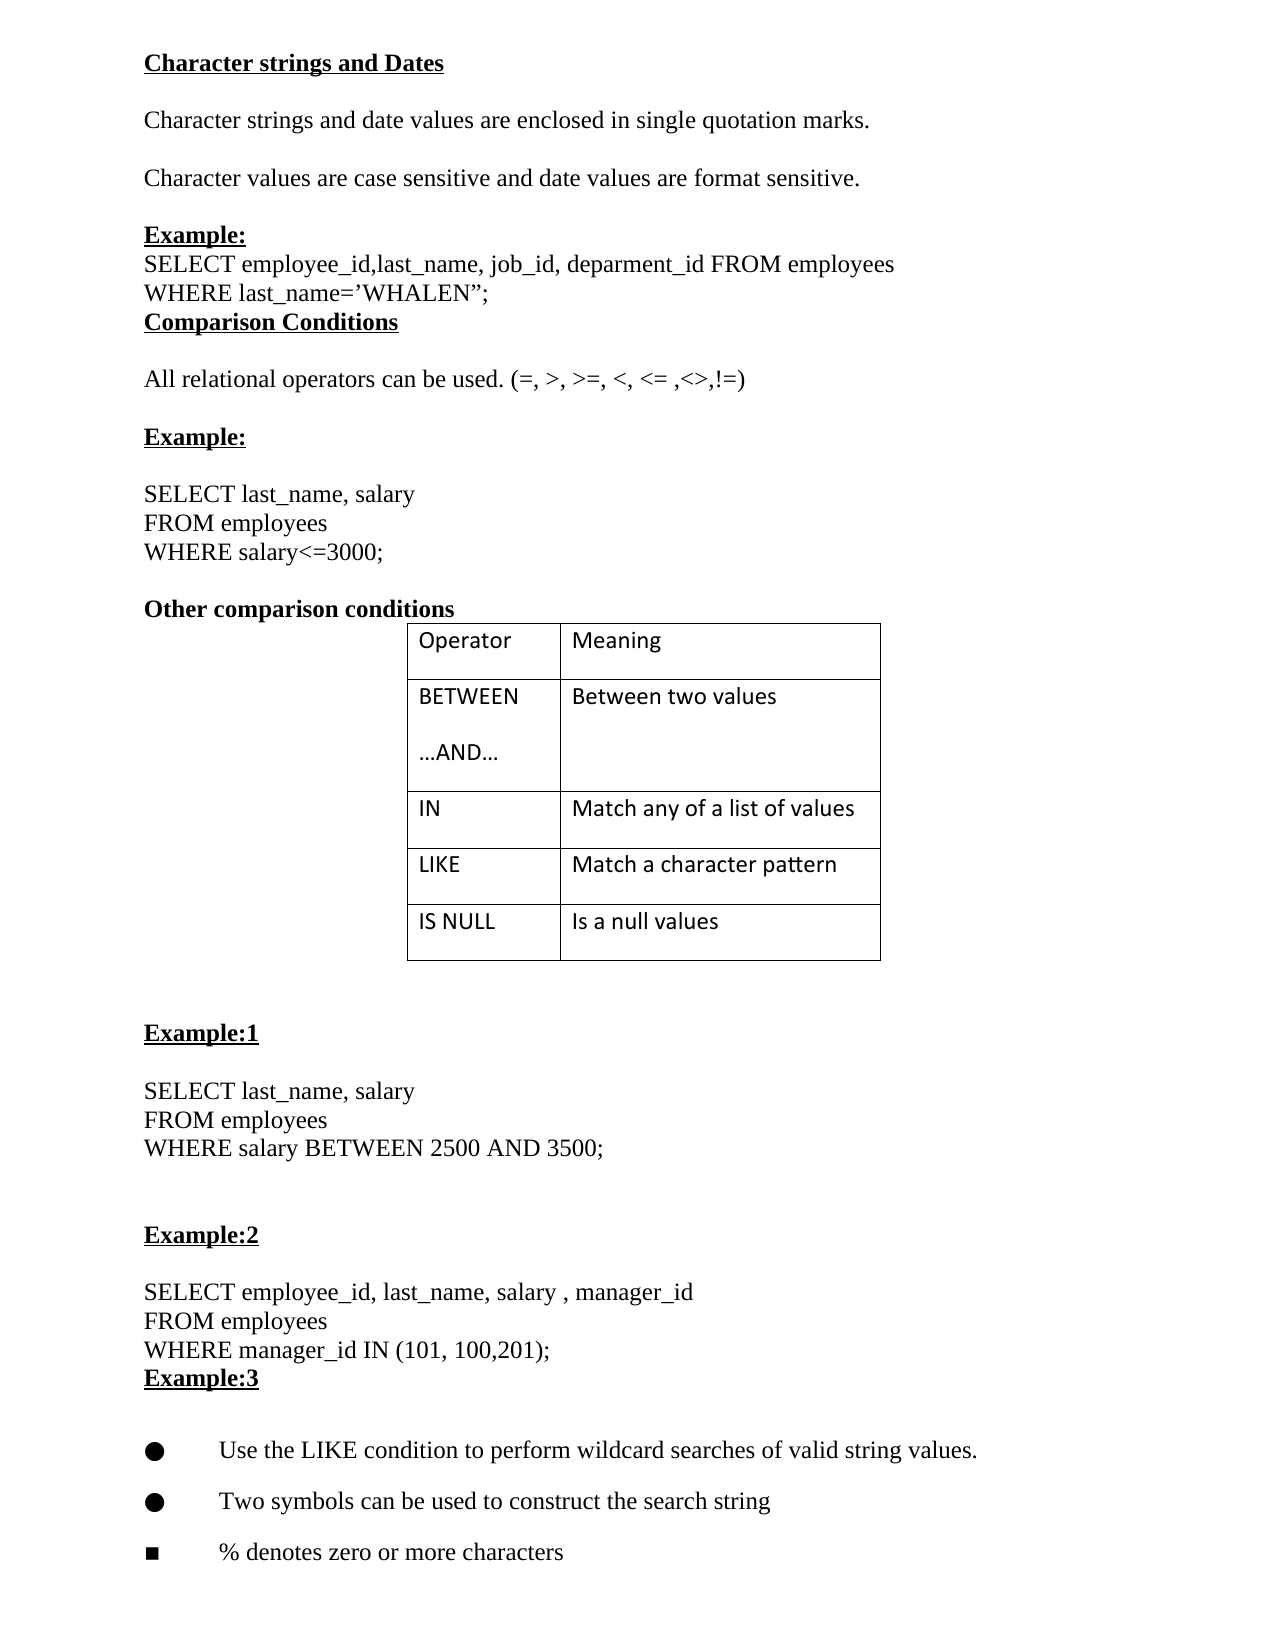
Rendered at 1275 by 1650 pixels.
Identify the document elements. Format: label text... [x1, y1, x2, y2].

text WHERE salary<=3000; [143, 537, 1144, 565]
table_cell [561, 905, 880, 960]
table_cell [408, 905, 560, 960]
text SELECT employee_id,last_name, job_id, deparment_id FROM employees [143, 249, 1144, 278]
text Example: [143, 220, 1144, 249]
text Other comparison conditions [143, 594, 1144, 623]
text WHERE last_name=’WHALEN”; [143, 278, 1144, 307]
text Example:2 [143, 1220, 1144, 1248]
text Example:3 [143, 1363, 1144, 1392]
text FROM employees [143, 1105, 1144, 1133]
text WHERE salary BETWEEN 2500 AND 3500; [143, 1133, 1144, 1162]
text Comparison Conditions [143, 307, 1144, 335]
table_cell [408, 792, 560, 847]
text SELECT last_name, salary [143, 1076, 1144, 1105]
text SELECT last_name, salary [143, 479, 1144, 508]
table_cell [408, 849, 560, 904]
text FROM employees [143, 508, 1144, 537]
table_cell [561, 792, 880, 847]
text SELECT employee_id, last_name, salary , manager_id [143, 1277, 1144, 1306]
text Example: [143, 422, 1144, 450]
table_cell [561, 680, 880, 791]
text FROM employees [143, 1306, 1144, 1335]
text Character strings and Dates [143, 48, 1144, 77]
text All relational operators can be used. (=, >, >=, <, <= ,<>,!=) [143, 364, 1144, 393]
list Use the LIKE condition to perform wildcard searches of valid string values. [143, 1421, 1144, 1472]
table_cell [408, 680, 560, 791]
text Example:1 [143, 1018, 1144, 1047]
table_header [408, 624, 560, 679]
text Character strings and date values are enclosed in single quotation marks. [143, 105, 1144, 134]
list % denotes zero or more characters [143, 1523, 1144, 1575]
list Two symbols can be used to construct the search string [143, 1472, 1144, 1523]
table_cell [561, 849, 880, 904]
text WHERE manager_id IN (101, 100,201); [143, 1335, 1144, 1363]
text Character values are case sensitive and date values are format sensitive. [143, 163, 1144, 192]
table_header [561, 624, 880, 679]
